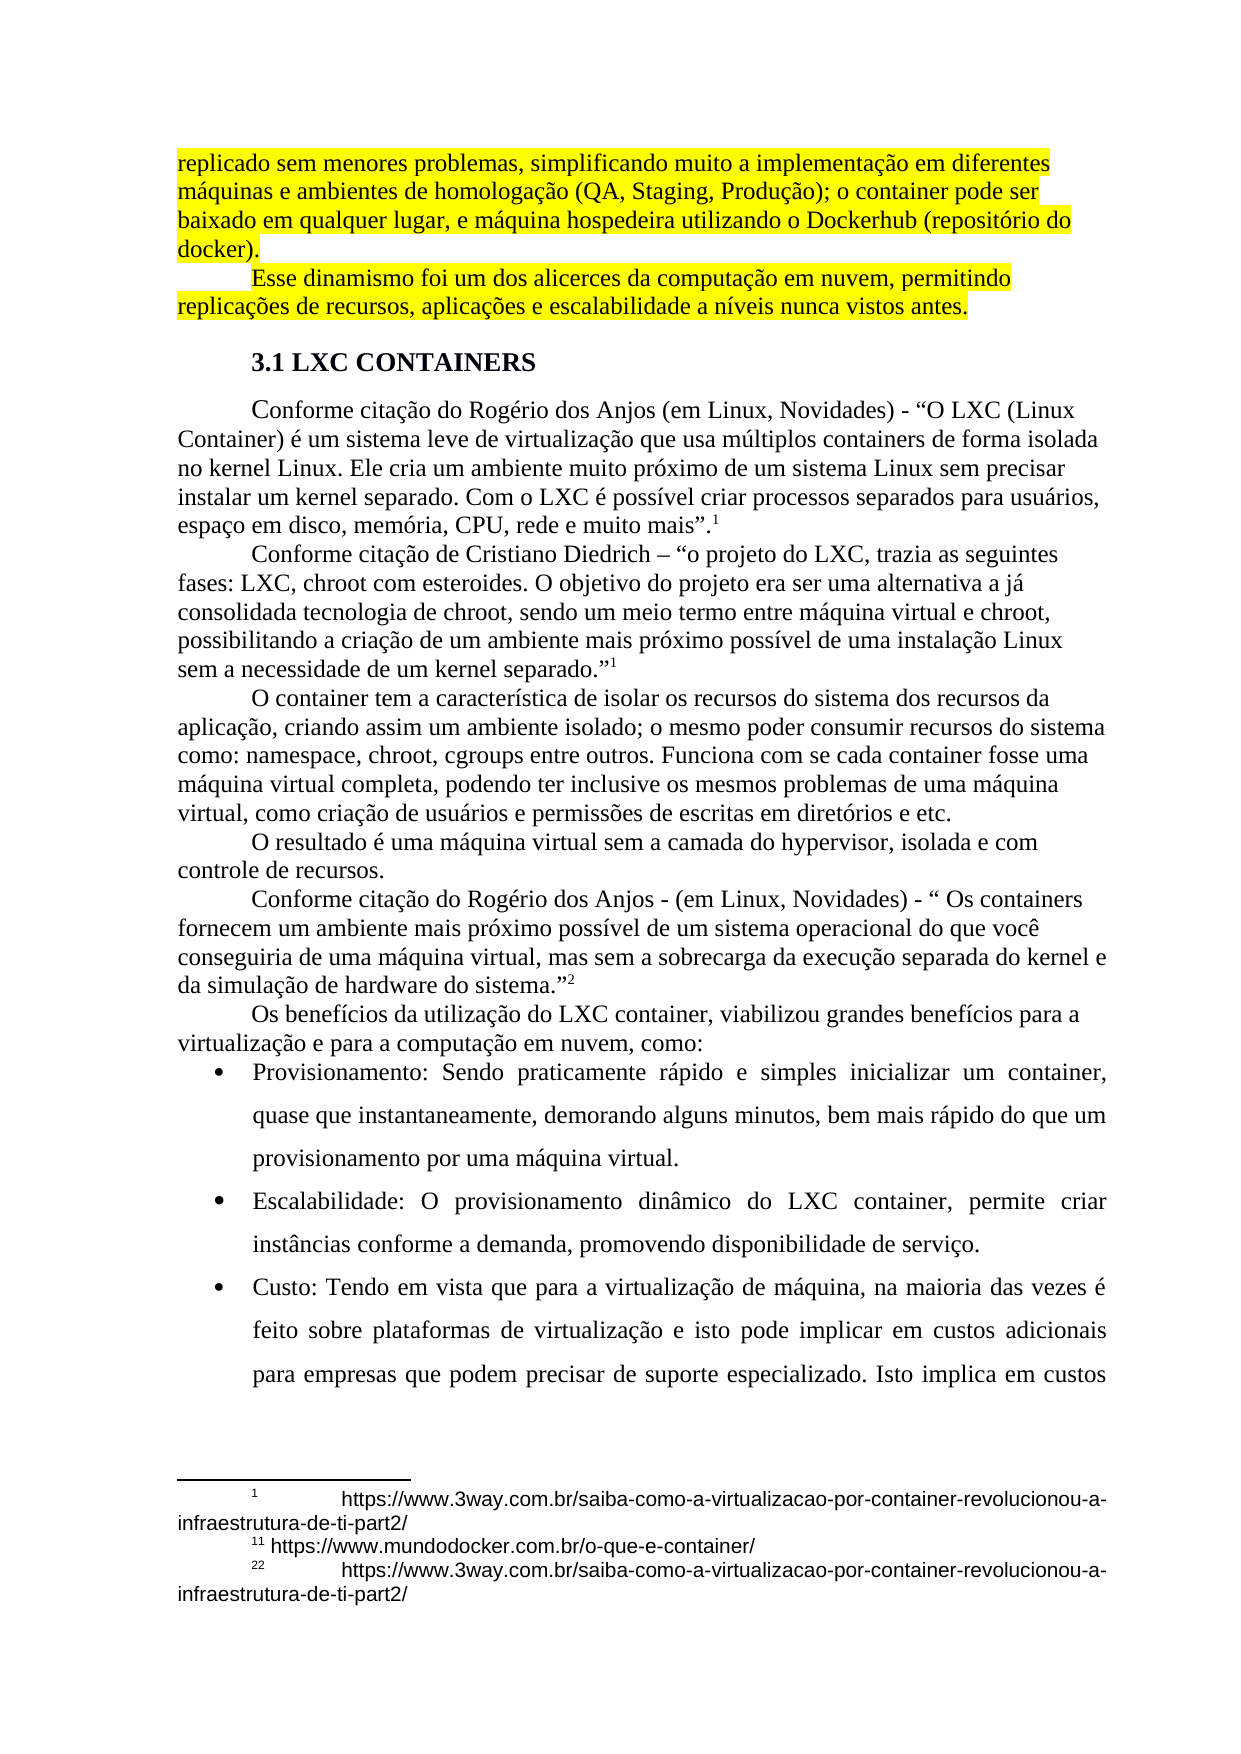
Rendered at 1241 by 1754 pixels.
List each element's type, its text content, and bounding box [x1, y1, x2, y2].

text Os benefícios da utilização do LXC container, viabilizou grandes benefícios para a virtualização e para a computação em nuvem, como: [177, 999, 1107, 1057]
text Conforme citação do Rogério dos Anjos (em Linux, Novidades) - “O LXC (Linux Container) é um sistema leve de virtualização que usa múltiplos containers de forma isolada no kernel Linux. Ele cria um ambiente muito próximo de um sistema Linux sem precisar instalar um kernel separado. Com o LXC é possível criar processos separados para usuários, espaço em disco, memória, CPU, rede e muito mais”.1 [177, 393, 1107, 539]
text 3.1 LXC CONTAINERS [177, 347, 1107, 378]
list Escalabilidade: O provisionamento dinâmico do LXC container, permite criar instâncias conforme a demanda, promovendo disponibilidade de serviço. [215, 1186, 1107, 1258]
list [215, 1272, 1107, 1387]
text O resultado é uma máquina virtual sem a camada do hypervisor, isolada e com controle de recursos. [177, 827, 1107, 884]
text O container tem a característica de isolar os recursos do sistema dos recursos da aplicação, criando assim um ambiente isolado; o mesmo poder consumir recursos do sistema como: namespace, chroot, cgroups entre outros. Funciona com se cada container fosse uma máquina virtual completa, podendo ter inclusive os mesmos problemas de uma máquina virtual, como criação de usuários e permissões de escritas em diretórios e etc. [177, 683, 1107, 827]
text Conforme citação de Cristiano Diedrich – “o projeto do LXC, trazia as seguintes fases: LXC, chroot com esteroides. O objetivo do projeto era ser uma alternativa a já consolidada tecnologia de chroot, sendo um meio termo entre máquina virtual e chroot, possibilitando a criação de um ambiente mais próximo possível de uma instalação Linux sem a necessidade de um kernel separado.”1 [609, 539, 1107, 683]
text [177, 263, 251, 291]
list Provisionamento: Sendo praticamente rápido e simples inicializar um container, quase que instantaneamente, demorando alguns minutos, bem mais rápido do que um provisionamento por uma máquina virtual. [215, 1057, 1107, 1172]
text Conforme citação do Rogério dos Anjos - (em Linux, Novidades) - “ Os containers fornecem um ambiente mais próximo possível de um sistema operacional do que você conseguiria de uma máquina virtual, mas sem a sobrecarga da execução separada do kernel e da simulação de hardware do sistema.”2 [177, 884, 1107, 999]
